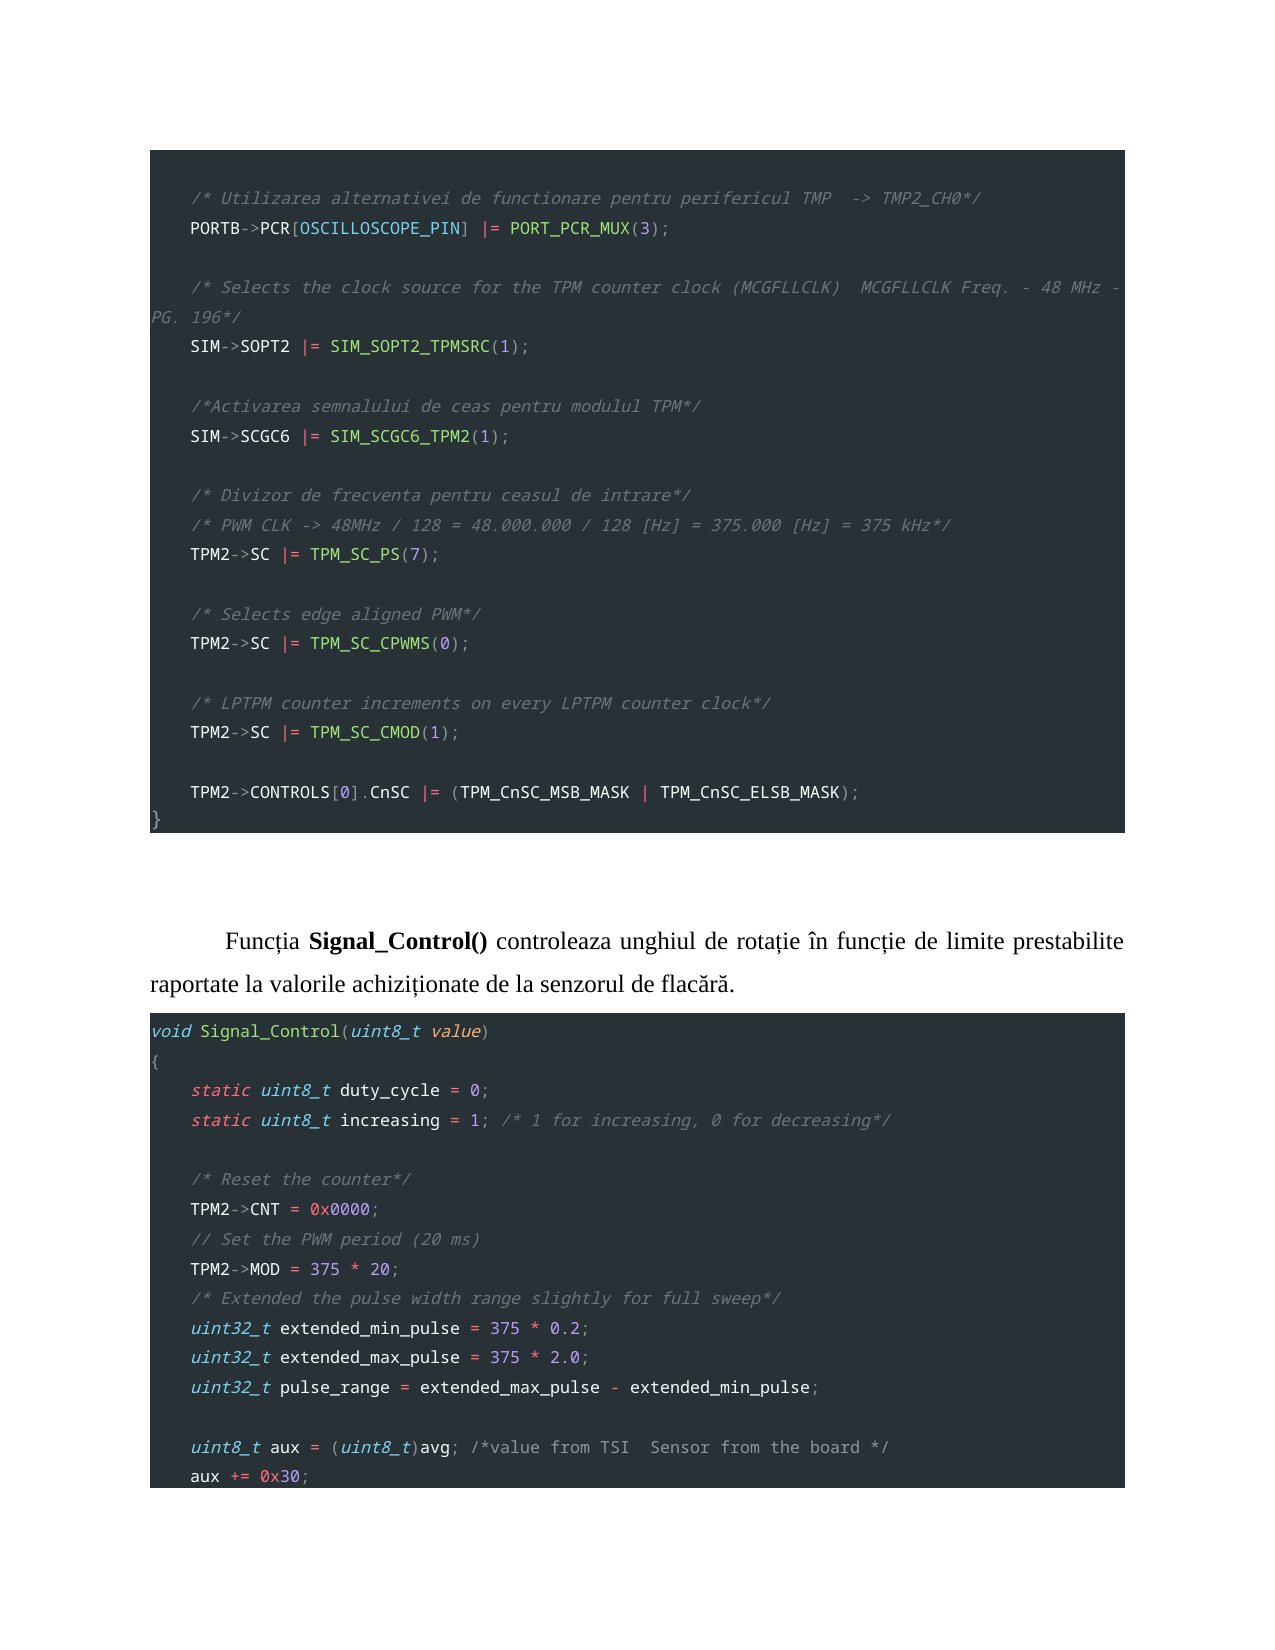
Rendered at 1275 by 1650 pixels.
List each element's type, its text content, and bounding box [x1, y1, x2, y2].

text /* Selects edge aligned PWM*/ [150, 595, 1125, 625]
text Funcția Signal_Control() controleaza unghiul de rotație în funcție de limite prestabilite raportate la valorile achiziționate de la senzorul de flacără. [150, 926, 1125, 998]
text uint32_t extended_max_pulse = 375 * 2.0; [150, 1339, 1125, 1369]
text uint32_t pulse_range = extended_max_pulse - extended_min_pulse; [150, 1369, 1125, 1398]
text uint32_t extended_min_pulse = 375 * 0.2; [150, 1309, 1125, 1339]
text uint8_t aux = (uint8_t)avg; /*value from TSI Sensor from the board */ [150, 1428, 1125, 1458]
text { [150, 1042, 1125, 1072]
text /* LPTPM counter increments on every LPTPM counter clock*/ [150, 684, 1125, 714]
text // Set the PWM period (20 ms) [150, 1220, 1125, 1250]
text TPM2->MOD = 375 * 20; [150, 1250, 1125, 1280]
text SIM->SCGC6 |= SIM_SCGC6_TPM2(1); [150, 417, 1125, 447]
text TPM2->SC |= TPM_SC_CPWMS(0); [150, 625, 1125, 655]
text PORTB->PCR[OSCILLOSCOPE_PIN] |= PORT_PCR_MUX(3); [150, 209, 1125, 239]
text /* Utilizarea alternativei de functionare pentru perifericul TMP -> TMP2_CH0*/ [150, 180, 1125, 209]
text TPM2->SC |= TPM_SC_CMOD(1); [150, 714, 1125, 744]
text SIM->SOPT2 |= SIM_SOPT2_TPMSRC(1); [150, 328, 1125, 358]
text static uint8_t increasing = 1; /* 1 for increasing, 0 for decreasing*/ [150, 1102, 1125, 1131]
text void Signal_Control(uint8_t value) [150, 1013, 1125, 1042]
text /* Reset the counter*/ [150, 1161, 1125, 1191]
text } [150, 803, 1125, 833]
text /* Selects the clock source for the TPM counter clock (MCGFLLCLK) MCGFLLCLK Freq. - 48 MHz - PG. 196*/ [150, 269, 1125, 328]
text /* Divizor de frecventa pentru ceasul de intrare*/ [150, 477, 1125, 506]
text /* PWM CLK -> 48MHz / 128 = 48.000.000 / 128 [Hz] = 375.000 [Hz] = 375 kHz*/ [150, 506, 1125, 536]
text /* Extended the pulse width range slightly for full sweep*/ [150, 1280, 1125, 1309]
text TPM2->CNT = 0x0000; [150, 1191, 1125, 1220]
text TPM2->CONTROLS[0].CnSC |= (TPM_CnSC_MSB_MASK | TPM_CnSC_ELSB_MASK); [150, 773, 1125, 803]
text aux += 0x30; [150, 1458, 1125, 1488]
text TPM2->SC |= TPM_SC_PS(7); [150, 536, 1125, 566]
text static uint8_t duty_cycle = 0; [150, 1072, 1125, 1102]
text /*Activarea semnalului de ceas pentru modulul TPM*/ [150, 387, 1125, 417]
